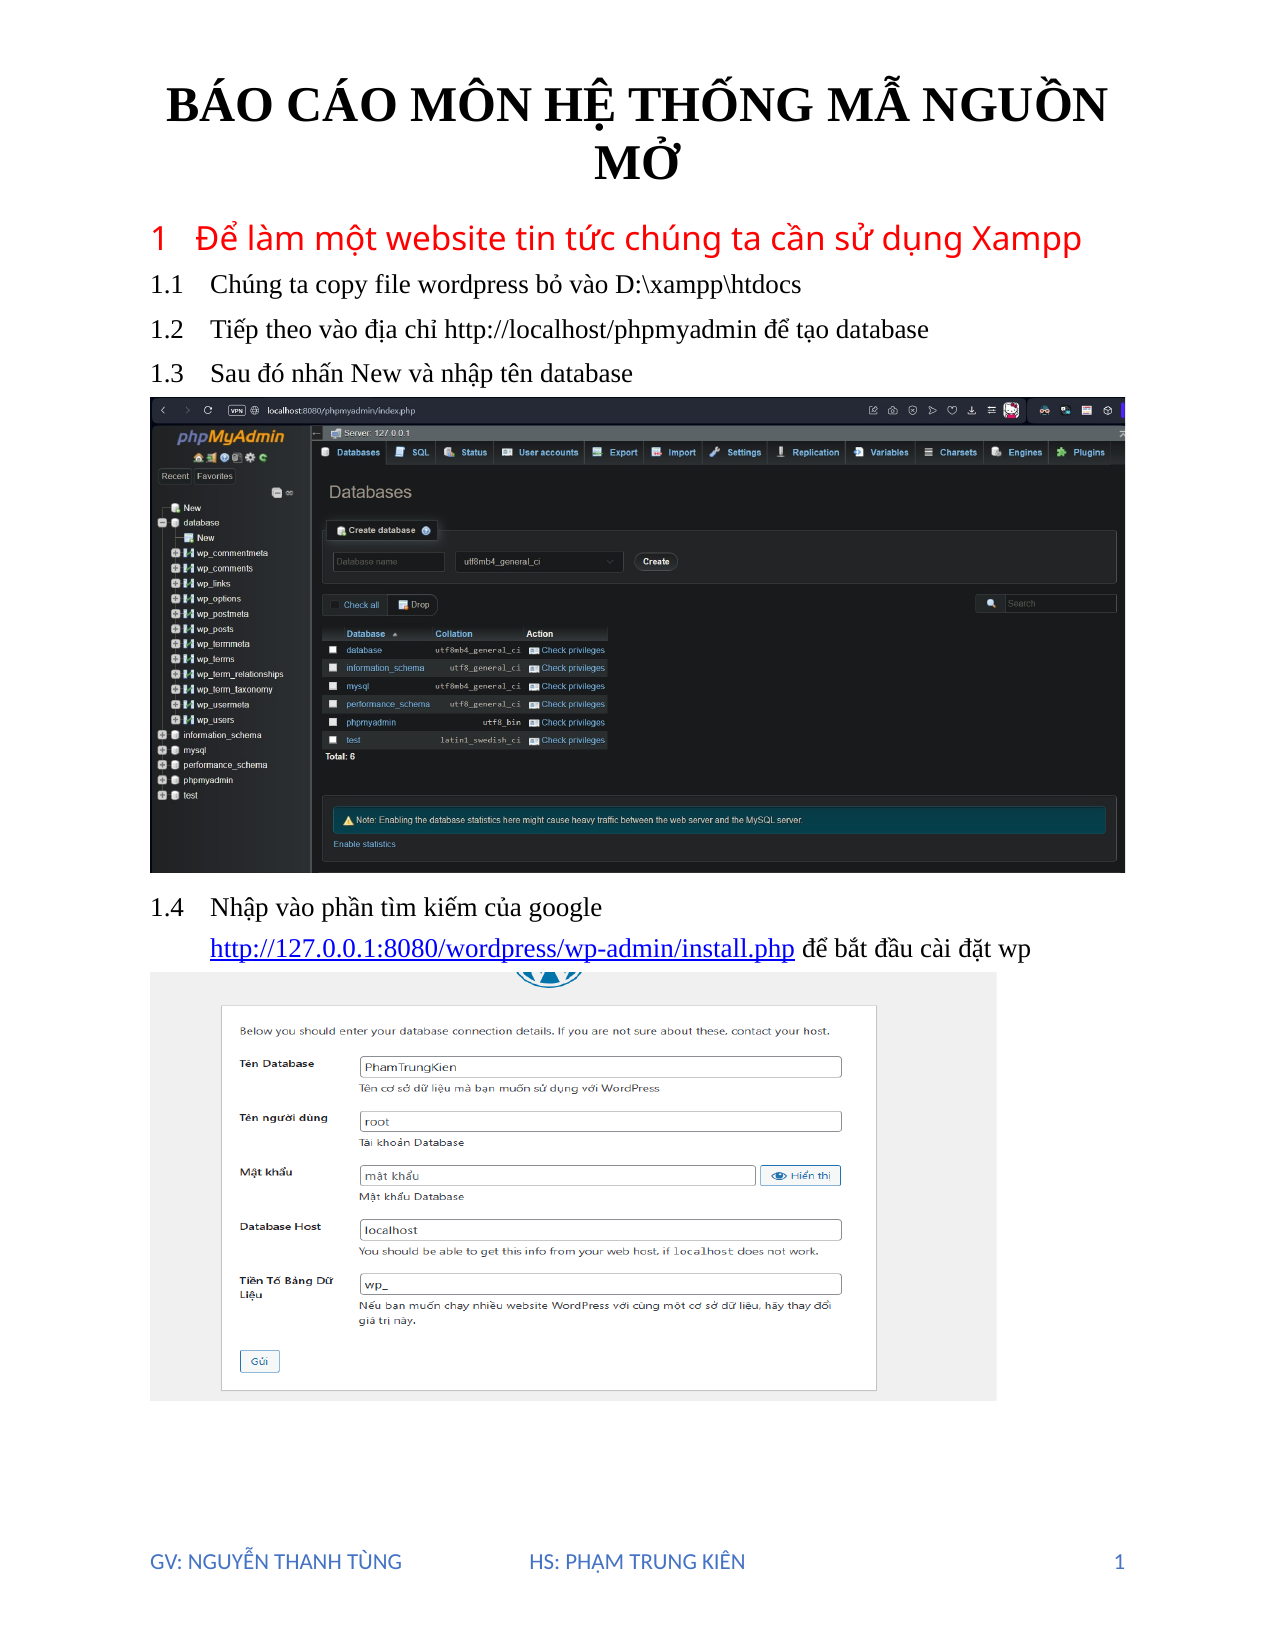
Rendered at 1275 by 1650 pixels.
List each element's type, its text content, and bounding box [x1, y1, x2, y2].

subtitle Tiếp theo vào địa chỉ http://localhost/phpmyadmin để tạo database [150, 313, 1125, 344]
subtitle Để làm một website tin tức chúng ta cần sử dụng Xampp [150, 215, 1125, 260]
subtitle Chúng ta copy file wordpress bỏ vào D:\xampp\htdocs [150, 268, 1125, 299]
subtitle Sau đó nhấn New và nhập tên database [150, 357, 1125, 388]
subtitle Nhập vào phần tìm kiếm của google http://127.0.0.1:8080/wordpress/wp-admin/install.php để bắt đầu cài đặt wp [150, 892, 1125, 963]
picture [150, 397, 1125, 873]
picture [150, 972, 997, 1401]
